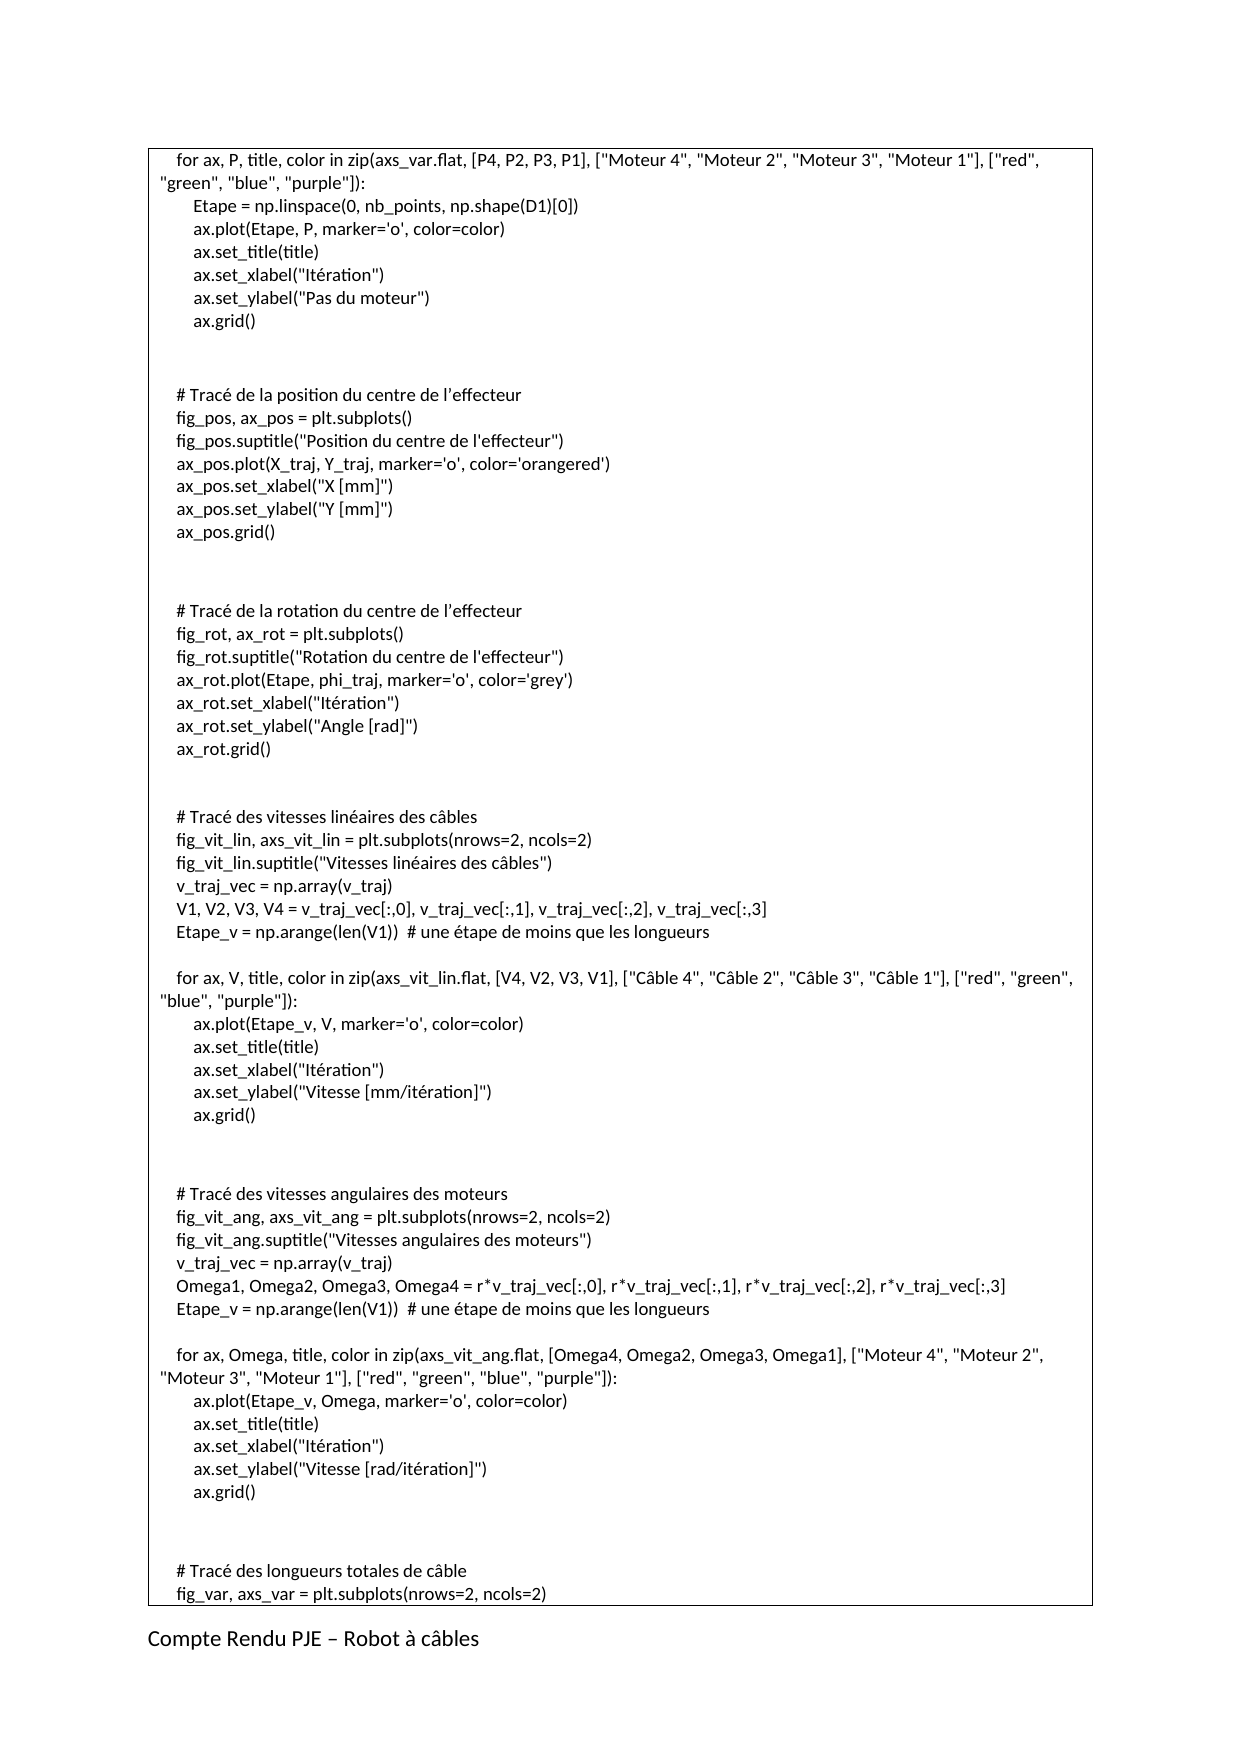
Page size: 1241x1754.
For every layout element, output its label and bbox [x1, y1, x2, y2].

table_header [149, 149, 1092, 1605]
